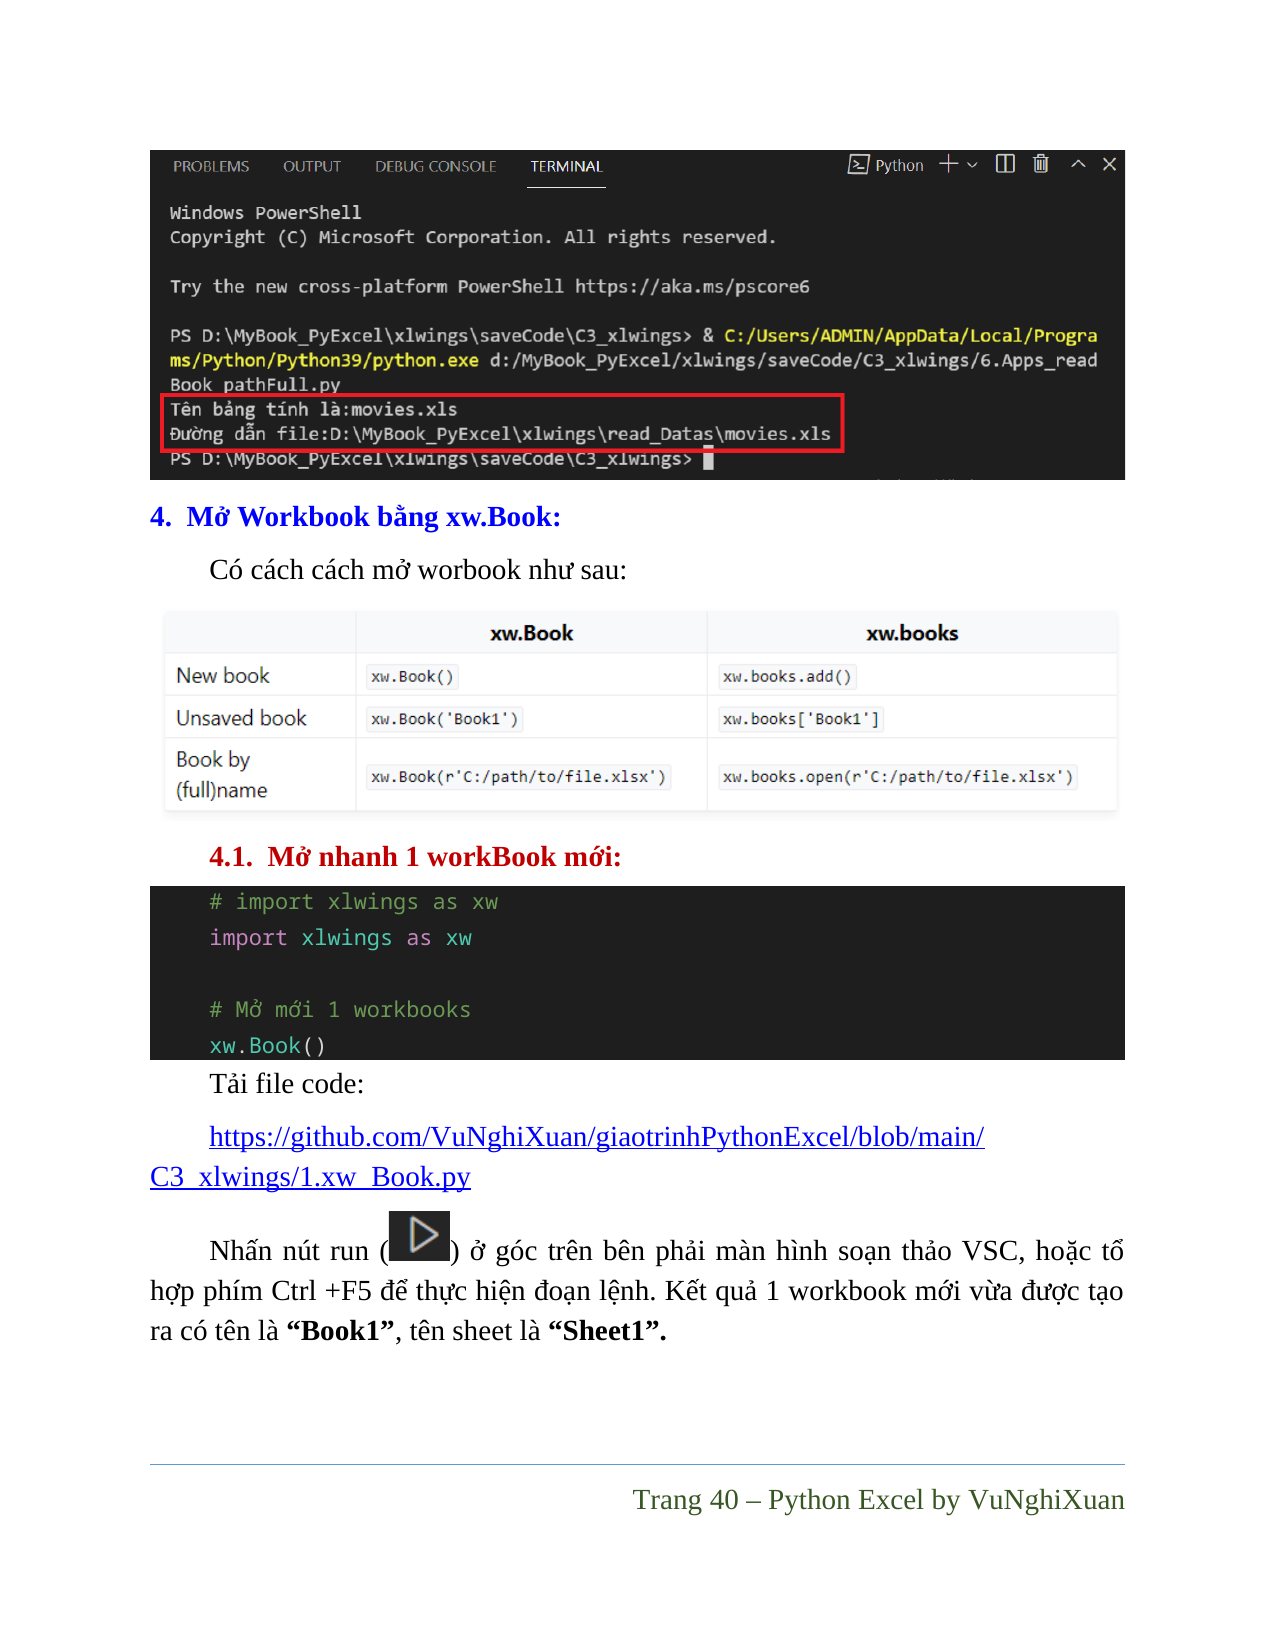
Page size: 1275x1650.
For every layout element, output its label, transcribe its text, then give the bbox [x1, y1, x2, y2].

subtitle Mở nhanh 1 workBook mới: [150, 839, 1125, 873]
text xw.Book() [150, 1030, 1125, 1060]
text Tải file code: [150, 1066, 1125, 1099]
picture [150, 150, 1125, 480]
text # import xlwings as xw [150, 886, 1125, 916]
text https://github.com/VuNghiXuan/giaotrinhPythonExcel/blob/main/C3_xlwings/1.xw_Book.py [150, 1119, 1125, 1192]
subtitle Mở Workbook bằng xw.Book: [150, 499, 1125, 533]
text Nhấn nút run () ở góc trên bên phải màn hình soạn thảo VSC, hoặc tổ hợp phím Ctrl +F5 để thực hiện đoạn lệnh. Kết quả 1 workbook mới vừa được tạo ra có tên là “Book1”, tên sheet là “Sheet1”. [150, 1212, 1125, 1347]
picture [150, 598, 1125, 821]
picture [388, 1211, 450, 1261]
text import xlwings as xw [150, 922, 1125, 952]
text Có cách cách mở worbook như sau: [150, 552, 1125, 585]
text # Mở mới 1 workbooks [150, 994, 1125, 1024]
